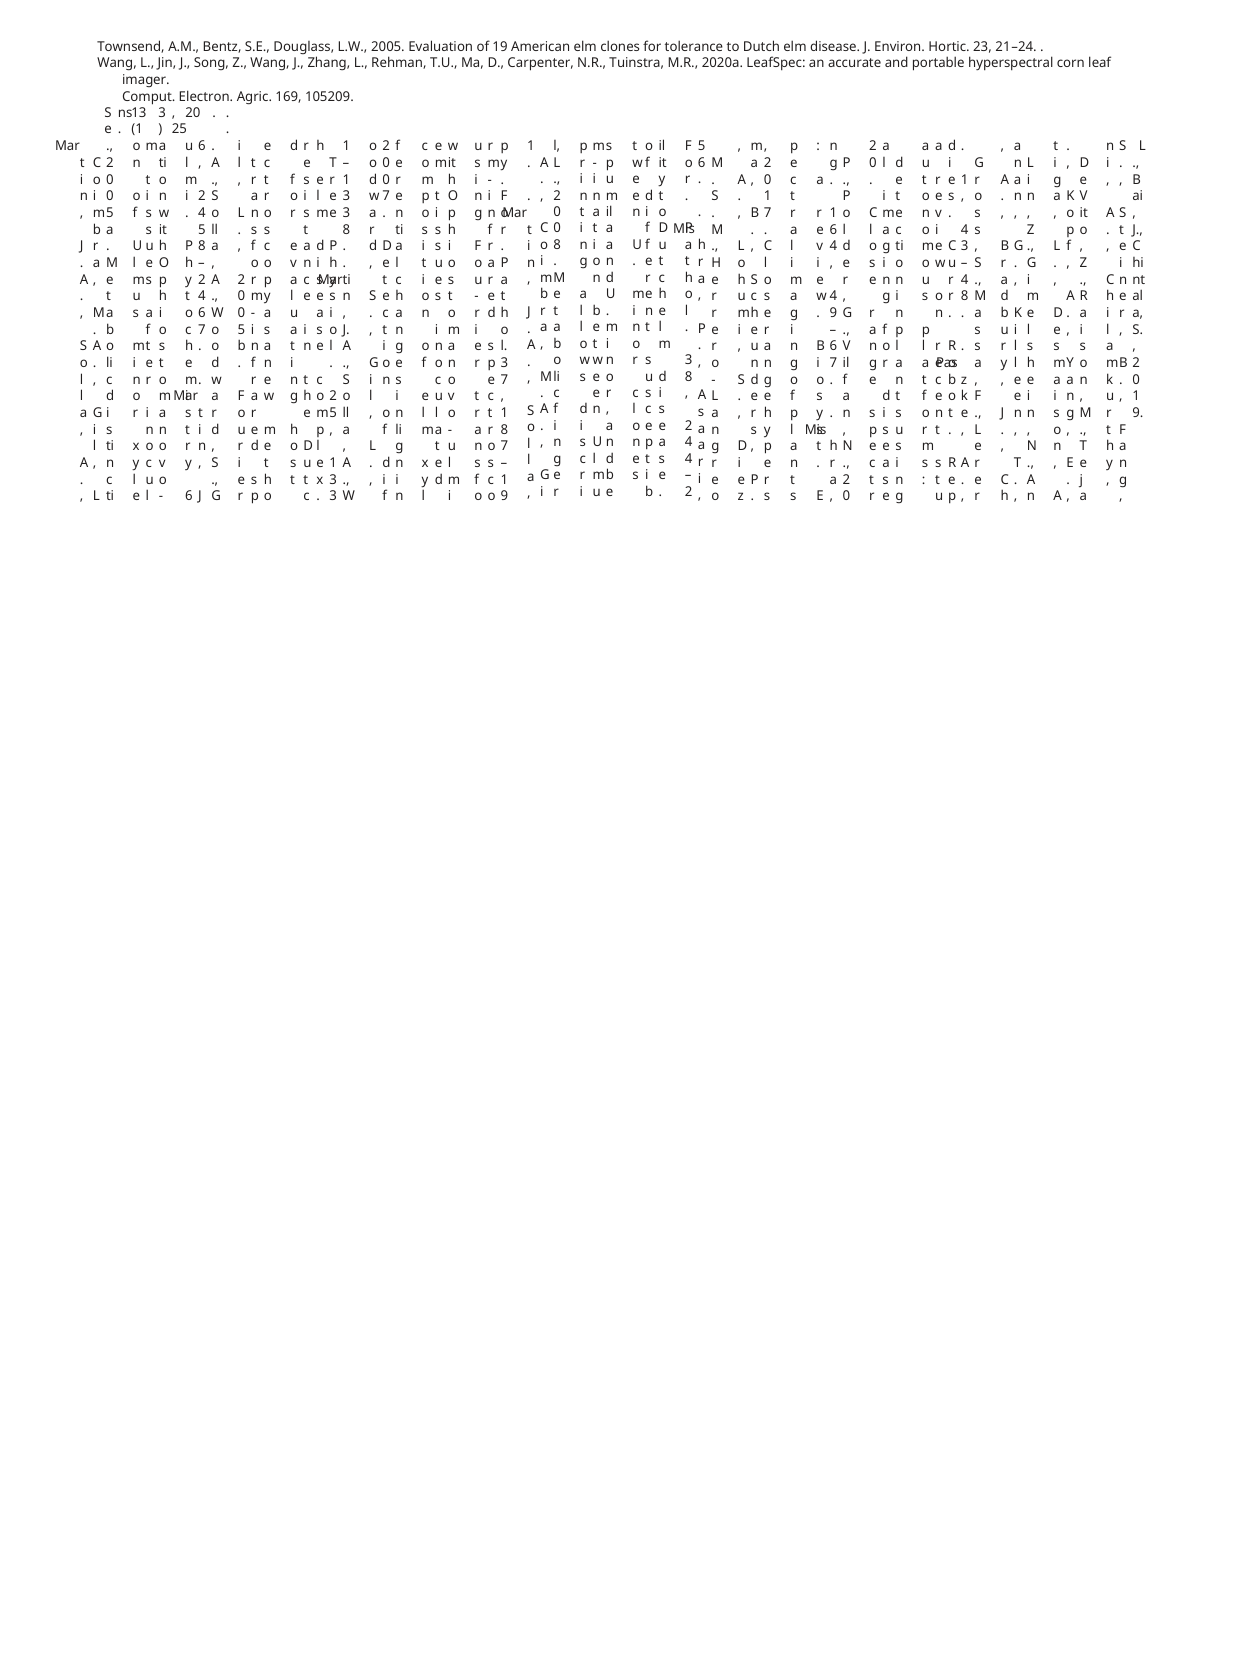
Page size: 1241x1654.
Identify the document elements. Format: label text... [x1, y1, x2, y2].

text Wang, L., Jin, J., Song, Z., Wang, J., Zhang, L., Rehman, T.U., Ma, D., Carpenter, N.R., Tuinstra, M.R., 2020a. LeafSpec: an accurate and portable hyperspectral corn leaf imager. [97, 54, 1163, 88]
text Townsend, A.M., Bentz, S.E., Douglass, L.W., 2005. Evaluation of 19 American elm clones for tolerance to Dutch elm disease. J. Environ. Hortic. 23, 21–24. . [97, 38, 1161, 54]
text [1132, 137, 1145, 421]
text Comput. Electron. Agric. 169, 105209. [122, 88, 1163, 104]
